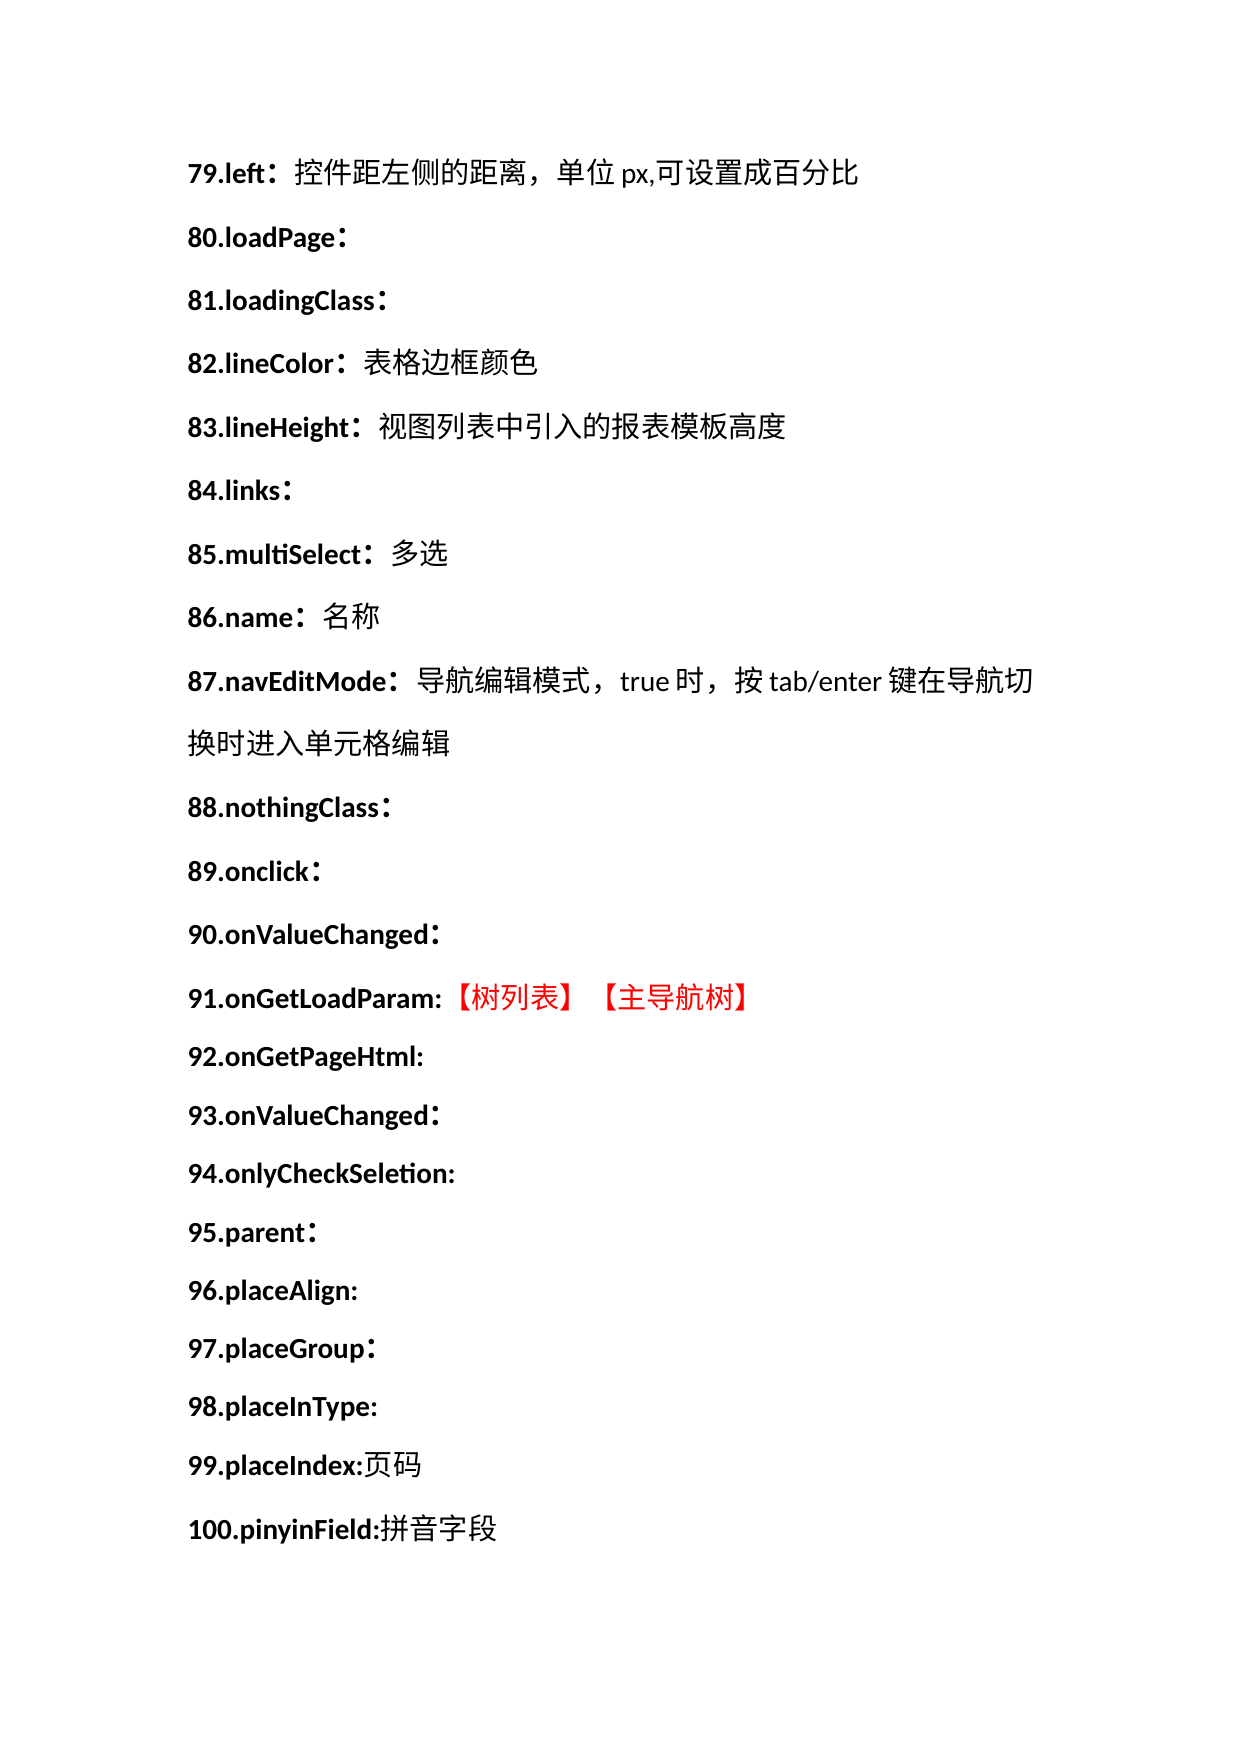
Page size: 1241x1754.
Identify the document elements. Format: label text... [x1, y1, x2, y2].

list 91.onGetLoadParam:【树列表】【主导航树】 [187, 974, 1053, 1017]
list 85.multiSelect：多选 [187, 530, 1053, 573]
list 84.links： [187, 467, 1053, 509]
list 94.onlyCheckSeletion: [187, 1155, 1053, 1190]
list 81.loadingClass： [187, 277, 1053, 319]
list 92.onGetPageHtml: [187, 1038, 1053, 1073]
text 79.left：控件距左侧的距离，单位px,可设置成百分比 [187, 150, 1053, 192]
list 97.placeGroup： [187, 1325, 1053, 1367]
list 98.placeInType: [187, 1388, 1053, 1424]
list 83.lineHeight：视图列表中引入的报表模板高度 [187, 403, 1053, 446]
list 100.pinyinField:拼音字段 [187, 1505, 1053, 1548]
list 93.onValueChanged： [187, 1091, 1053, 1133]
list 80.loadPage： [187, 213, 1053, 255]
list 95.parent： [187, 1208, 1053, 1250]
list 99.placeIndex:页码 [187, 1442, 1053, 1484]
list 88.nothingClass： [187, 784, 1053, 826]
list 82.lineColor：表格边框颜色 [187, 340, 1053, 382]
list 96.placeAlign: [187, 1272, 1053, 1307]
list 86.name：名称 [187, 594, 1053, 636]
list 87.navEditMode：导航编辑模式，true时，按tab/enter键在导航切换时进入单元格编辑 [187, 657, 1053, 763]
list 90.onValueChanged： [187, 911, 1053, 953]
list 89.onclick： [187, 847, 1053, 890]
